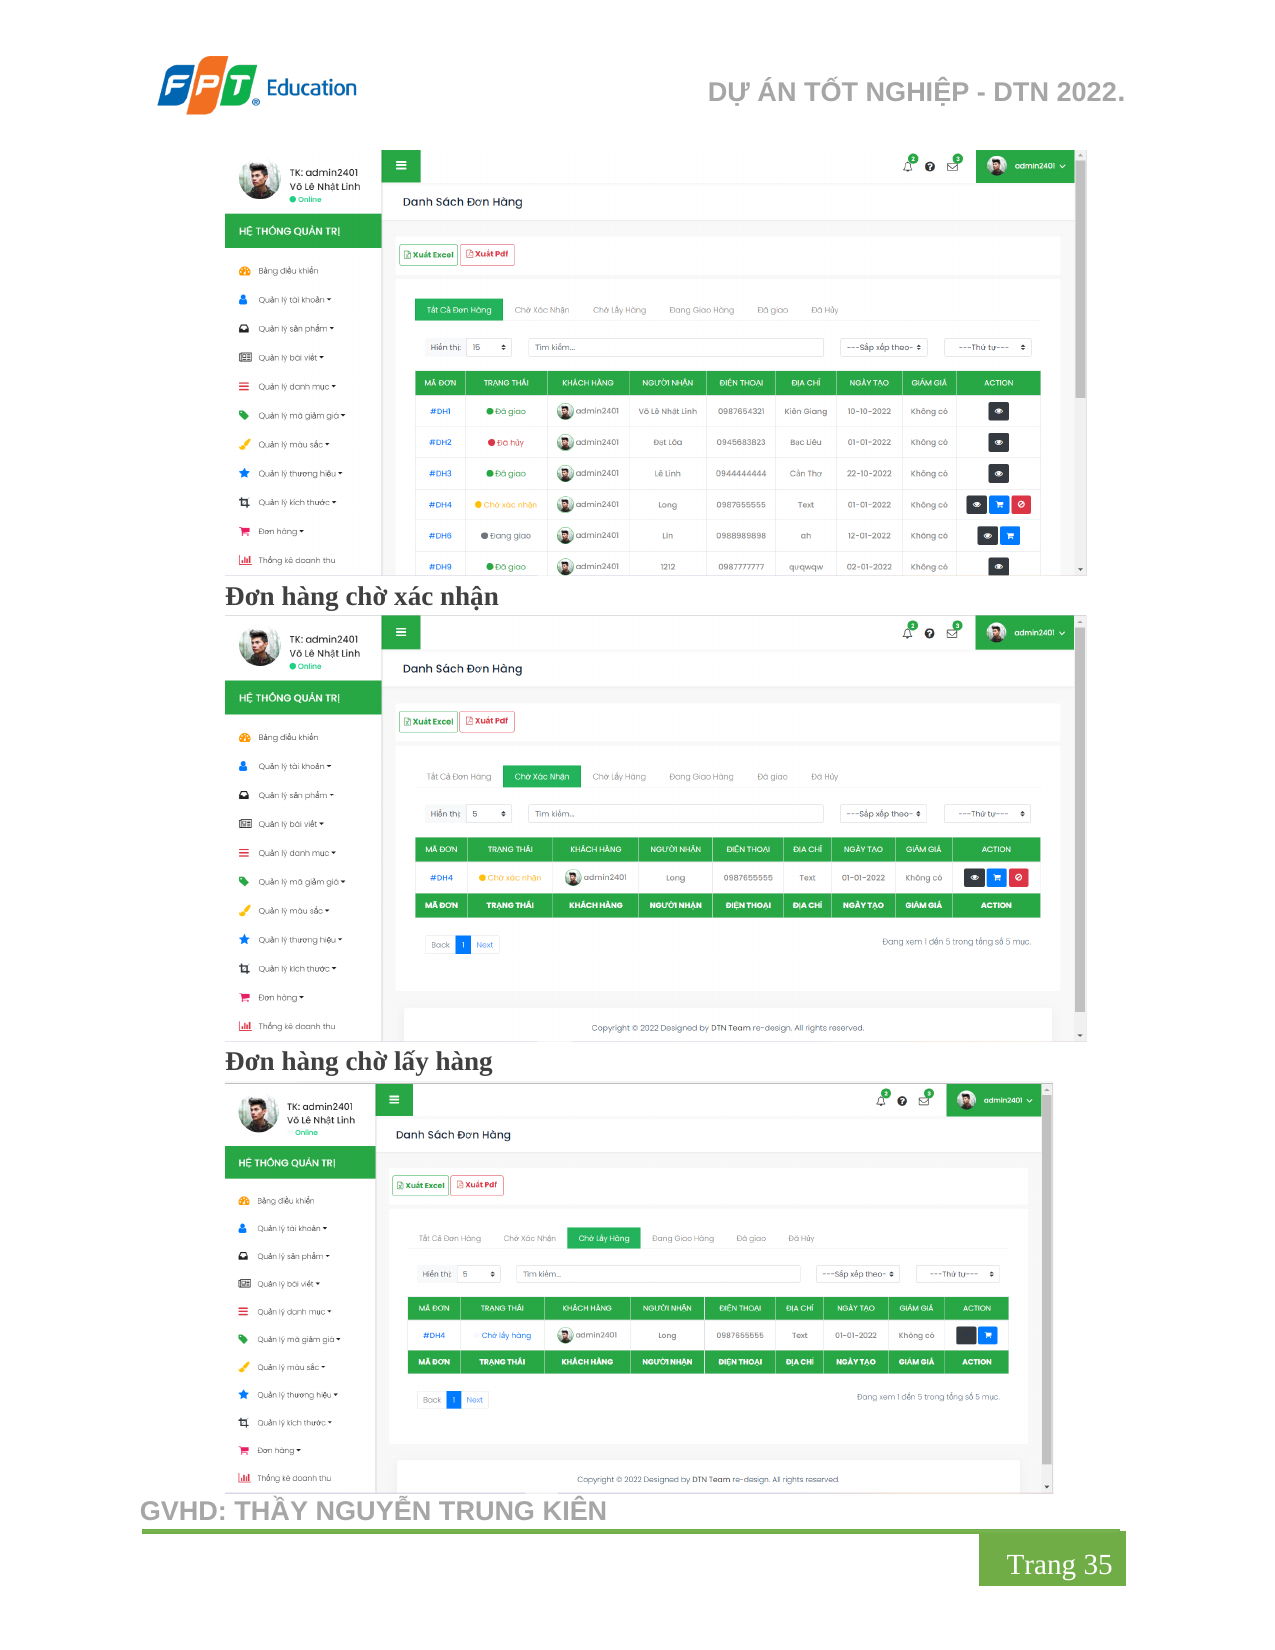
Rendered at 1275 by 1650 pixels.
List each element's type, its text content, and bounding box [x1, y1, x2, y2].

picture [137, 44, 374, 124]
picture [225, 150, 1087, 576]
list Đơn hàng chờ lấy hàng [225, 1045, 1125, 1077]
picture [225, 615, 1087, 1042]
list Đơn hàng chờ xác nhận [225, 579, 1125, 611]
picture [225, 1081, 1054, 1494]
